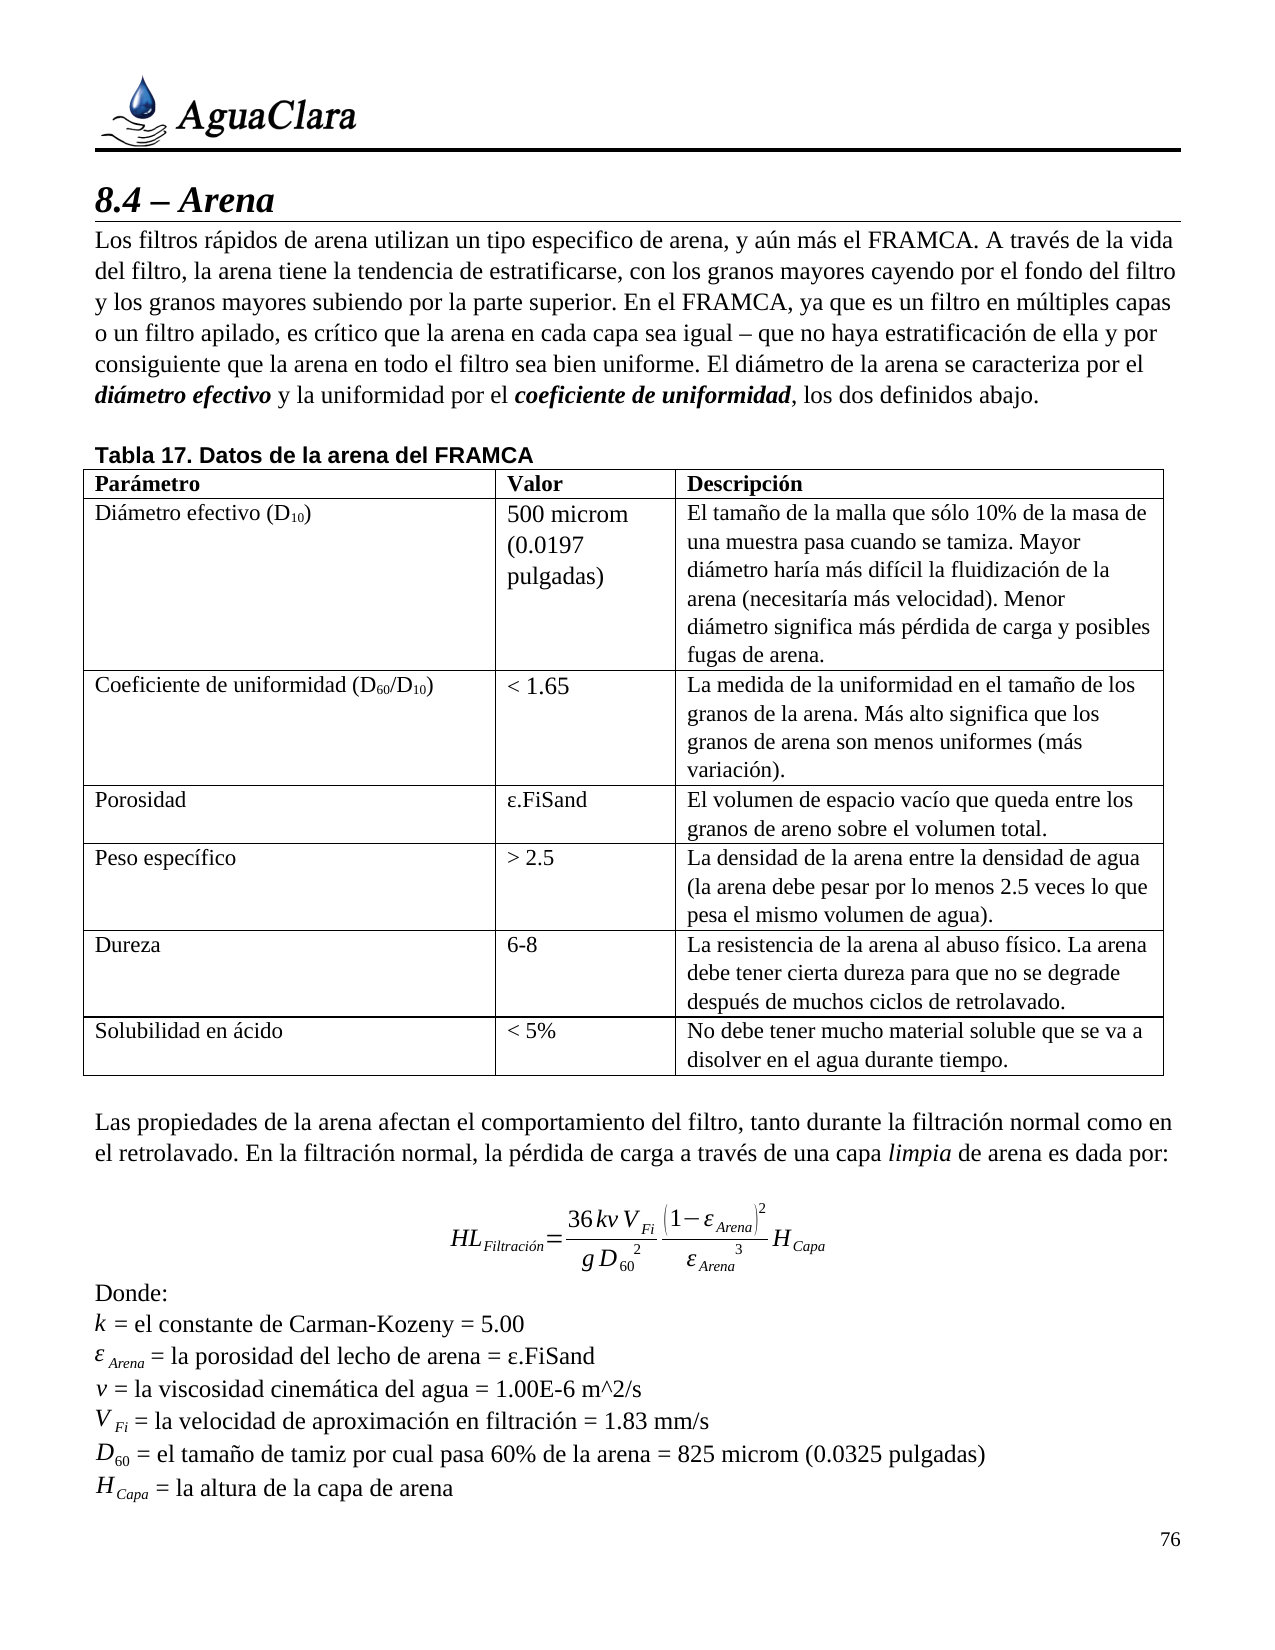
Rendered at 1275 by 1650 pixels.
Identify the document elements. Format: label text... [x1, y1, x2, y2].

text Tabla 17. Datos de la arena del FRAMCA [94, 442, 1181, 469]
list = el tamaño de tamiz por cual pasa 60% de la arena = 825 microm (0.0325 pulgadas) [94, 1438, 1181, 1470]
table_cell El volumen de espacio vacío que queda entre los granos de areno sobre el volumen total. [676, 786, 1163, 843]
table_cell 6-8 [496, 931, 675, 1016]
list = la viscosidad cinemática del agua = 1.00E-6 m^2/s [94, 1374, 1181, 1402]
table_cell Solubilidad en ácido [84, 1018, 495, 1074]
list = la porosidad del lecho de arena = ε.FiSand [94, 1340, 1181, 1371]
list Donde: [94, 1278, 1181, 1307]
subtitle – Arena [94, 177, 1181, 222]
table_cell 500 microm (0.0197 pulgadas) [496, 499, 675, 670]
table_cell La densidad de la arena entre la densidad de agua (la arena debe pesar por lo menos 2.5 veces lo que pesa el mismo volumen de agua). [676, 844, 1163, 930]
picture [94, 75, 373, 148]
table_cell Peso específico [84, 844, 495, 930]
table_cell No debe tener mucho material soluble que se va a disolver en el agua durante tiempo. [676, 1018, 1163, 1074]
table_header Parámetro [84, 470, 495, 498]
list = la velocidad de aproximación en filtración = 1.83 mm/s [94, 1405, 1181, 1436]
table_cell Porosidad [84, 786, 495, 843]
list = el constante de Carman-Kozeny = 5.00 [94, 1309, 1181, 1338]
table_header Descripción [676, 470, 1163, 498]
table_cell Dureza [84, 931, 495, 1016]
table_cell > 2.5 [496, 844, 675, 930]
table_cell Diámetro efectivo (D10) [84, 499, 495, 670]
table_cell La medida de la uniformidad en el tamaño de los granos de la arena. Más alto significa que los granos de arena son menos uniformes (más variación). [676, 671, 1163, 785]
table_cell La resistencia de la arena al abuso físico. La arena debe tener cierta dureza para que no se degrade después de muchos ciclos de retrolavado. [676, 931, 1163, 1016]
table_cell ε.FiSand [496, 786, 675, 843]
table_cell Coeficiente de uniformidad (D60/D10) [84, 671, 495, 785]
table_cell < 5% [496, 1018, 675, 1074]
text Las propiedades de la arena afectan el comportamiento del filtro, tanto durante la filtración normal como en el retrolavado. En la filtración normal, la pérdida de carga a través de una capa limpia de arena es dada por: [94, 1107, 1181, 1166]
table_header Valor [496, 470, 675, 498]
table_cell < 1.65 [496, 671, 675, 785]
list = la altura de la capa de arena [94, 1472, 1181, 1503]
table_cell El tamaño de la malla que sólo 10% de la masa de una muestra pasa cuando se tamiza. Mayor diámetro haría más difícil la fluidización de la arena (necesitaría más velocidad). Menor diámetro significa más pérdida de carga y posibles fugas de arena. [676, 499, 1163, 670]
text Los filtros rápidos de arena utilizan un tipo especifico de arena, y aún más el FRAMCA. A través de la vida del filtro, la arena tiene la tendencia de estratificarse, con los granos mayores cayendo por el fondo del filtro y los granos mayores subiendo por la parte superior. En el FRAMCA, ya que es un filtro en múltiples capas o un filtro apilado, es crítico que la arena en cada capa sea igual – que no haya estratificación de ella y por consiguiente que la arena en todo el filtro sea bien uniforme. El diámetro de la arena se caracteriza por el diámetro efectivo y la uniformidad por el coeficiente de uniformidad, los dos definidos abajo. [94, 225, 1181, 409]
